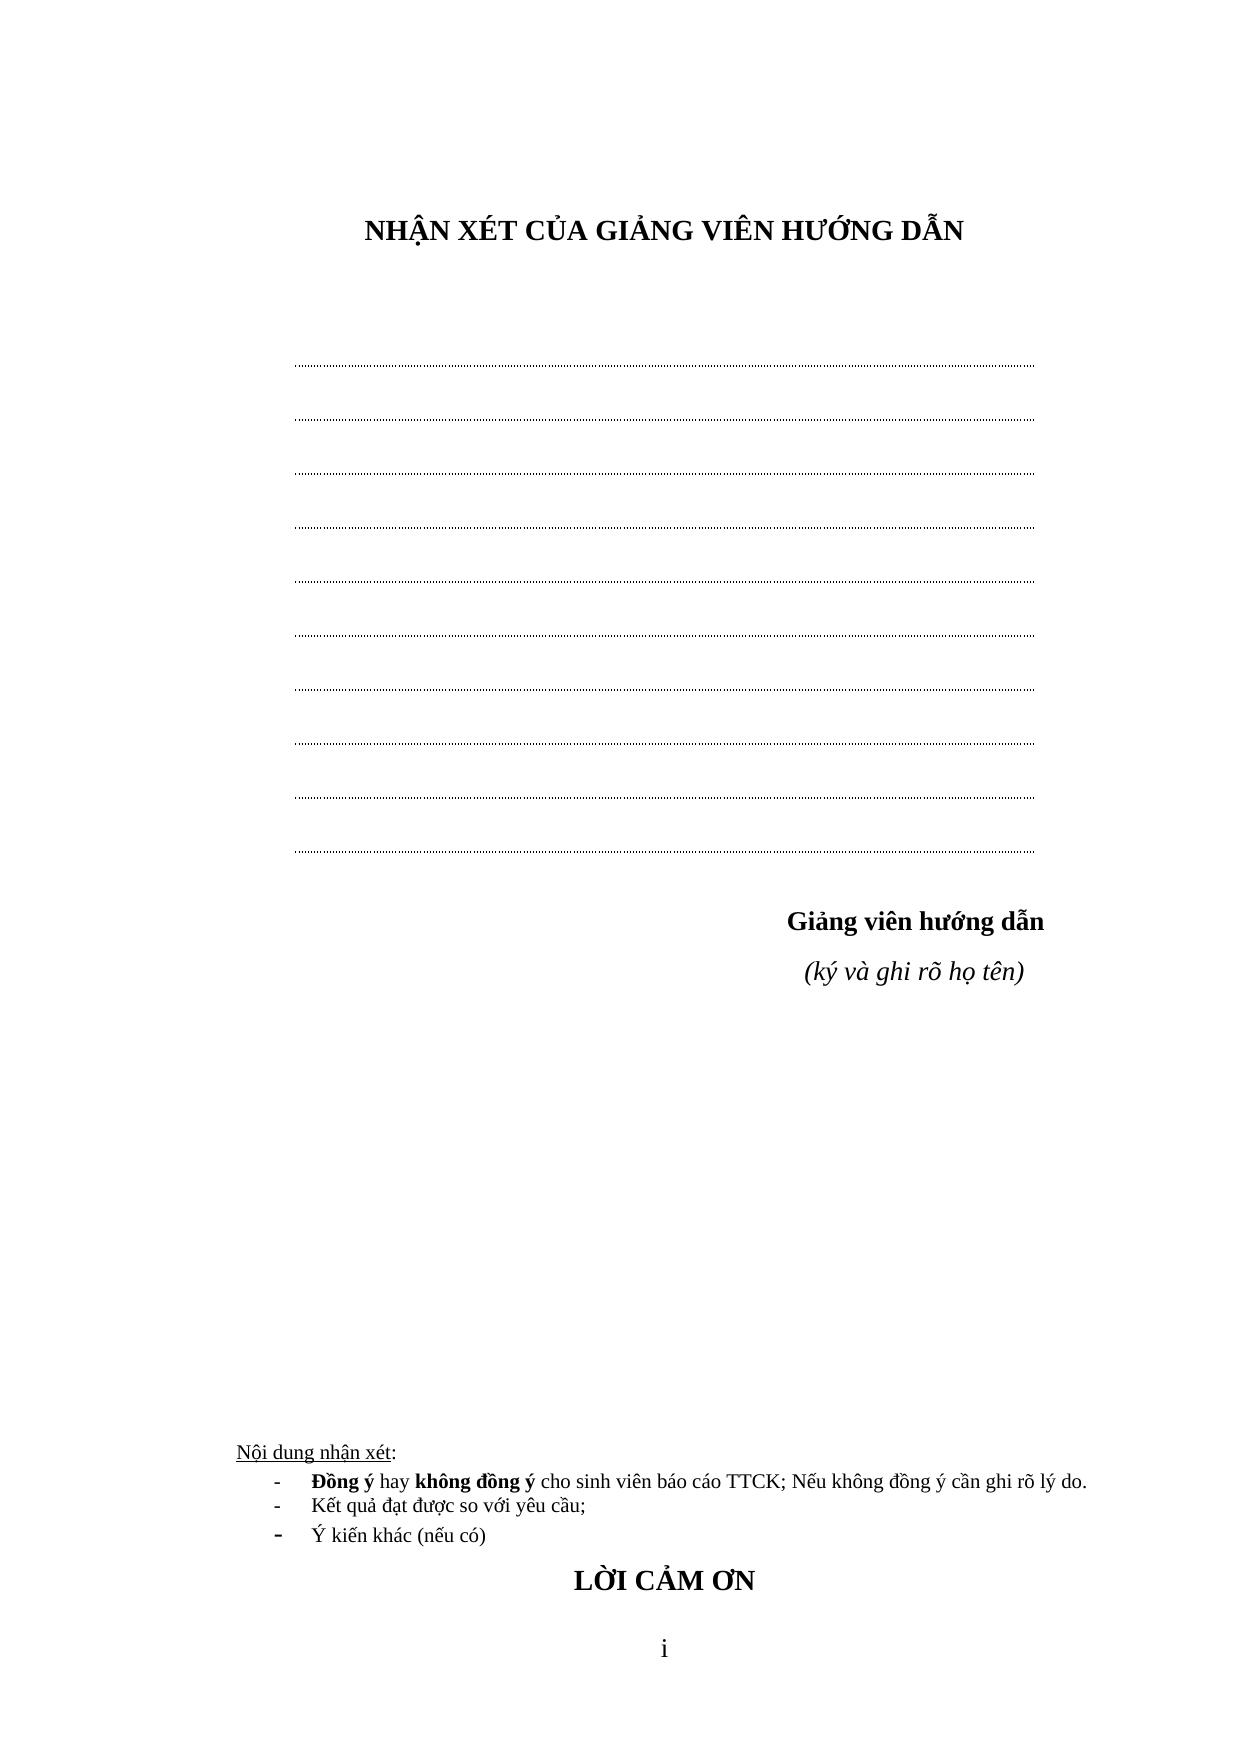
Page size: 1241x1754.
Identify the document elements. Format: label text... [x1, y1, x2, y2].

text Giảng viên hướng dẫn [236, 905, 1092, 936]
text LỜI CẢM ƠN [236, 1563, 1092, 1597]
text NHẬN XÉT CỦA GIẢNG VIÊN HƯỚNG DẪN [236, 213, 1092, 246]
list Kết quả đạt được so với yêu cầu; [274, 1493, 1092, 1517]
text Nội dung nhận xét: [236, 1440, 1092, 1464]
text (ký và ghi rõ họ tên) [236, 954, 1092, 986]
list Ý kiến khác (nếu có) [274, 1517, 1092, 1548]
list Đồng ý hay không đồng ý cho sinh viên báo cáo TTCK; Nếu không đồng ý cần ghi rõ lý do. [274, 1469, 1092, 1493]
